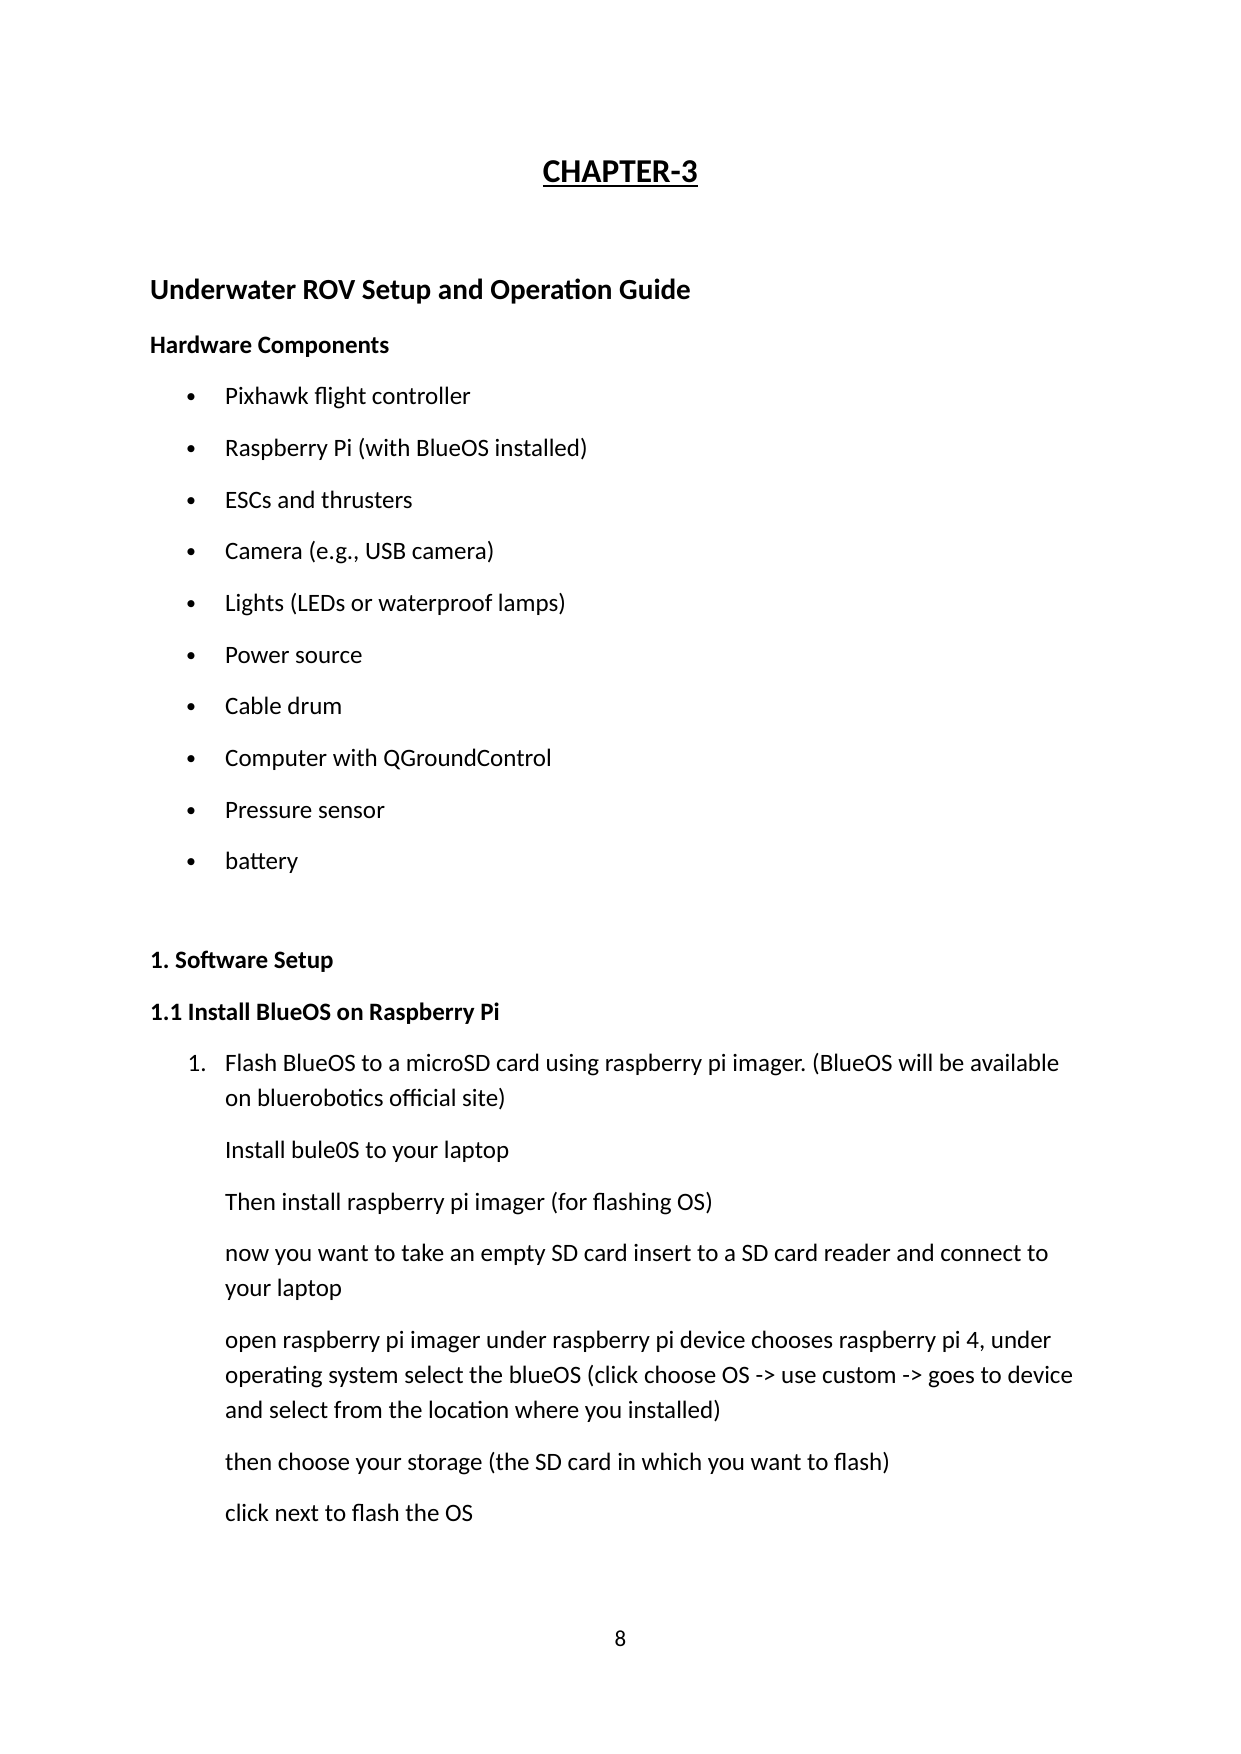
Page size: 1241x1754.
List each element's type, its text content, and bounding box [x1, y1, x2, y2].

list Power source [187, 639, 1090, 669]
list Pressure sensor [187, 794, 1090, 824]
text Install bule0S to your laptop [225, 1134, 1090, 1164]
list Raspberry Pi (with BlueOS installed) [187, 432, 1090, 463]
list Computer with QGroundControl [187, 742, 1090, 773]
list battery [187, 846, 1090, 876]
text CHAPTER-3 [150, 150, 1090, 191]
list Camera (e.g., USB camera) [187, 536, 1090, 566]
text now you want to take an empty SD card insert to a SD card reader and connect to your laptop [225, 1237, 1090, 1303]
list Flash BlueOS to a microSD card using raspberry pi imager. (BlueOS will be available on bluerobotics official site) [187, 1047, 1090, 1113]
list Pixhawk flight controller [187, 381, 1090, 411]
list Lights (LEDs or waterproof lamps) [187, 587, 1090, 618]
list Cable drum [187, 691, 1090, 721]
text then choose your storage (the SD card in which you want to flash) [225, 1446, 1090, 1476]
text click next to flash the OS [225, 1497, 1090, 1528]
text Then install raspberry pi imager (for flashing OS) [225, 1186, 1090, 1216]
text 1. Software Setup [150, 944, 1090, 974]
text Hardware Components [150, 329, 1090, 359]
text 1.1 Install BlueOS on Raspberry Pi [150, 996, 1090, 1026]
text Underwater ROV Setup and Operation Guide [150, 271, 1090, 307]
text open raspberry pi imager under raspberry pi device chooses raspberry pi 4, under operating system select the blueOS (click choose OS -> use custom -> goes to device and select from the location where you installed) [225, 1324, 1090, 1424]
list ESCs and thrusters [187, 484, 1090, 514]
